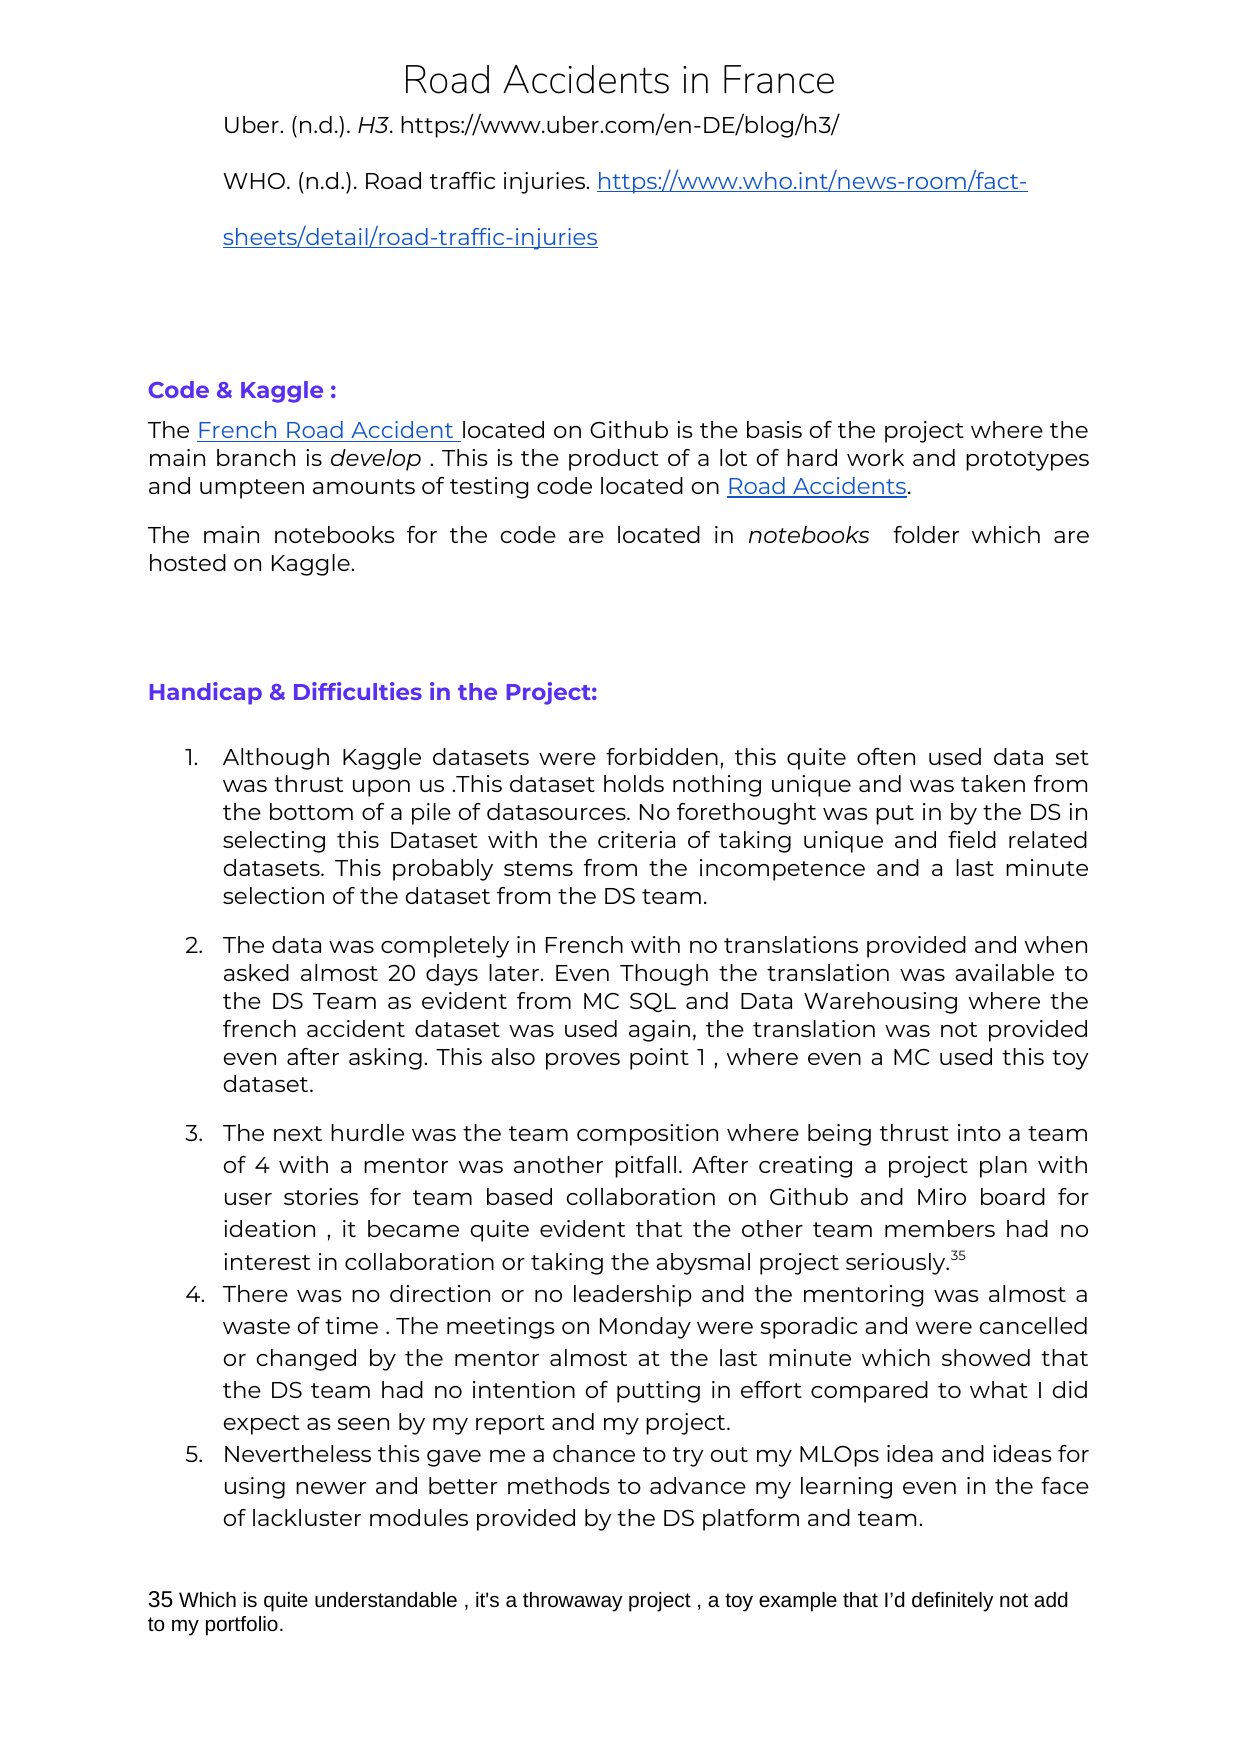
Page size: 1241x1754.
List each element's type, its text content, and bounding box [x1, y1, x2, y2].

text The main notebooks for the code are located in notebooks folder which are hosted on Kaggle. [148, 521, 1090, 577]
subtitle Code & Kaggle : [148, 376, 1090, 404]
list Nevertheless this gave me a chance to try out my MLOps idea and ideas for using newer and better methods to advance my learning even in the face of lackluster modules provided by the DS platform and team. [185, 1440, 1090, 1532]
text Uber. (n.d.). H3. https://www.uber.com/en-DE/blog/h3/ [223, 111, 1090, 139]
list The next hurdle was the team composition where being thrust into a team of 4 with a mentor was another pitfall. After creating a project plan with user stories for team based collaboration on Github and Miro board for ideation , it became quite evident that the other team members had no interest in collaboration or taking the abysmal project seriously. [185, 1119, 1090, 1276]
text The French Road Accident located on Github is the basis of the project where the main branch is develop . This is the product of a lot of hard work and prototypes and umpteen amounts of testing code located on Road Accidents. [148, 416, 1090, 500]
text Handicap & Difficulties in the Project: [148, 678, 1090, 706]
list The data was completely in French with no translations provided and when asked almost 20 days later. Even Though the translation was available to the DS Team as evident from MC SQL and Data Warehousing where the french accident dataset was used again, the translation was not provided even after asking. This also proves point 1 , where even a MC used this toy dataset. [185, 931, 1090, 1098]
list There was no direction or no leadership and the mentoring was almost a waste of time . The meetings on Monday were sporadic and were cancelled or changed by the mentor almost at the last minute which showed that the DS team had no intention of putting in effort compared to what I did expect as seen by my report and my project. [185, 1280, 1090, 1436]
list Although Kaggle datasets were forbidden, this quite often used data set was thrust upon us .This dataset holds nothing unique and was taken from the bottom of a pile of datasources. No forethought was put in by the DS in selecting this Dataset with the criteria of taking unique and field related datasets. This probably stems from the incompetence and a last minute selection of the dataset from the DS team. [185, 743, 1090, 910]
text WHO. (n.d.). Road traffic injuries. https://www.who.int/news-room/fact-sheets/detail/road-traffic-injuries [223, 167, 1090, 251]
